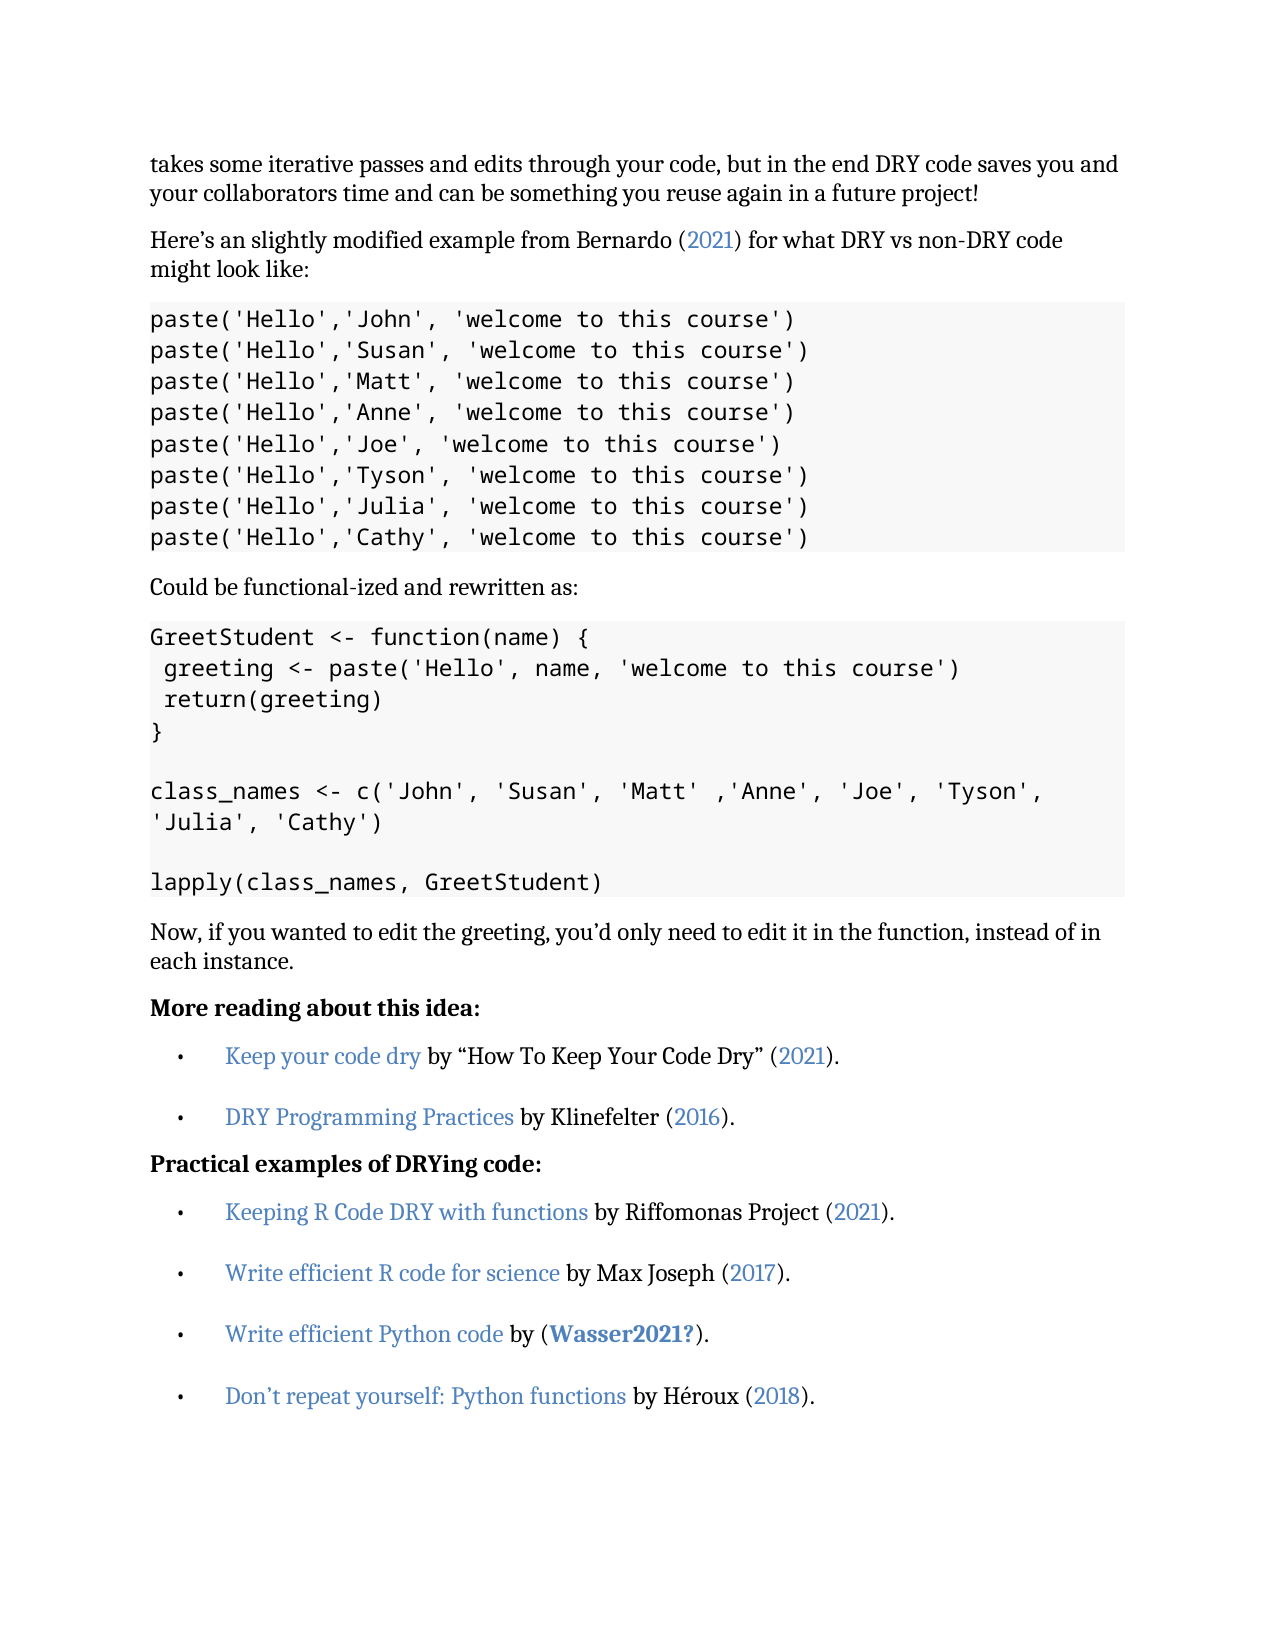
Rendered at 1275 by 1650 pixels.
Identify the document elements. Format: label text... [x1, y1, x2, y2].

list Keep your code dry by “How To Keep Your Code Dry” (2021). [175, 1042, 1125, 1099]
text Here’s an slightly modified example from Bernardo (2021) for what DRY vs non-DRY code might look like: [150, 226, 1125, 284]
list Write efficient Python code by (Wasser2021?). [175, 1320, 1125, 1378]
text Could be functional-ized and rewritten as: [150, 573, 1125, 602]
text GreetStudent <- function(name) { greeting <- paste('Hello', name, 'welcome to this course') return(greeting) } class_names <- c('John', 'Susan', 'Matt' ,'Anne', 'Joe', 'Tyson', 'Julia', 'Cathy') lapply(class_names, GreetStudent) [150, 621, 1125, 897]
text paste('Hello','John', 'welcome to this course') paste('Hello','Susan', 'welcome to this course') paste('Hello','Matt', 'welcome to this course') paste('Hello','Anne', 'welcome to this course') paste('Hello','Joe', 'welcome to this course') paste('Hello','Tyson', 'welcome to this course') paste('Hello','Julia', 'welcome to this course') paste('Hello','Cathy', 'welcome to this course') [150, 302, 1125, 552]
text More reading about this idea: [150, 994, 1125, 1023]
text Practical examples of DRYing code: [150, 1150, 1125, 1179]
text Now, if you wanted to edit the greeting, you’d only need to edit it in the function, instead of in each instance. [150, 918, 1125, 975]
list DRY Programming Practices by Klinefelter (2016). [175, 1103, 1125, 1132]
list Write efficient R code for science by Max Joseph (2017). [175, 1259, 1125, 1317]
list Don’t repeat yourself: Python functions by Héroux (2018). [175, 1382, 1125, 1410]
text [150, 150, 1125, 207]
list Keeping R Code DRY with functions by Riffomonas Project (2021). [175, 1198, 1125, 1255]
